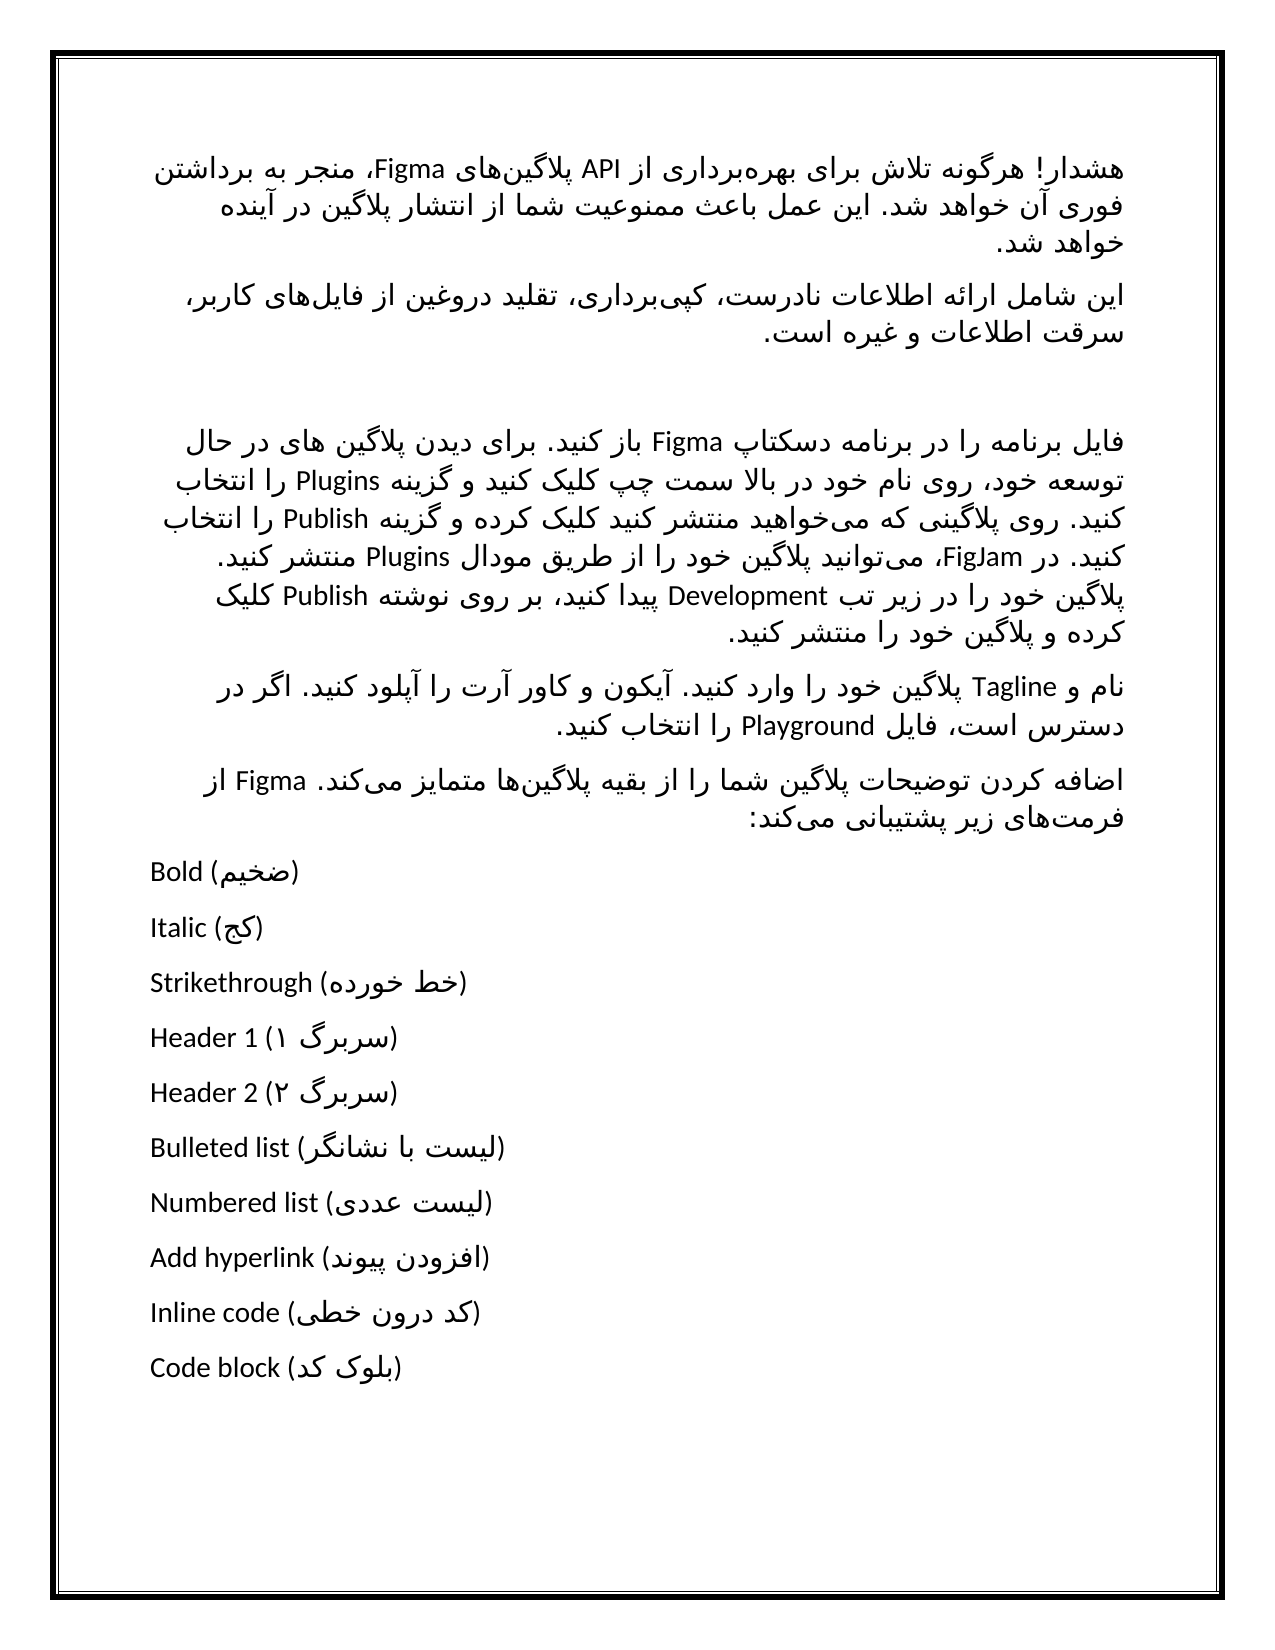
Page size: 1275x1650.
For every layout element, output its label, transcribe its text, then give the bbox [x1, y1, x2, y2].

text نام و Tagline پلاگین خود را وارد کنید. آیکون و کاور آرت را آپلود کنید. اگر در دسترس است، فایل Playground را انتخاب کنید. [150, 668, 1125, 742]
text Numbered list (لیست عددی) [150, 1184, 1125, 1220]
text Code block (بلوک کد) [150, 1349, 1125, 1385]
text Strikethrough (خط خورده) [150, 964, 1125, 999]
text Bold (ضخیم) [150, 853, 1125, 889]
text Header 1 (سربرگ ۱) [150, 1019, 1125, 1054]
text هشدار! هرگونه تلاش برای بهره‌برداری از API پلاگین‌های Figma، منجر به برداشتن فوری آن خواهد شد. این عمل باعث ممنوعیت شما از انتشار پلاگین در آینده خواهد شد. [150, 150, 1125, 259]
text Italic (کج) [150, 909, 1125, 944]
text این شامل ارائه اطلاعات نادرست، کپی‌برداری، تقلید دروغین از فایل‌های کاربر، سرقت اطلاعات و غیره است. [150, 278, 1125, 349]
text فایل برنامه را در برنامه دسکتاپ Figma باز کنید. برای دیدن پلاگین های در حال توسعه خود، روی نام خود در بالا سمت چپ کلیک کنید و گزینه Plugins را انتخاب کنید. روی پلاگینی که می‌خواهید منتشر کنید کلیک کرده و گزینه Publish را انتخاب کنید. در FigJam، می‌توانید پلاگین خود را از طریق مودال Plugins منتشر کنید. پلاگین خود را در زیر تب Development پیدا کنید، بر روی نوشته Publish کلیک کرده و پلاگین خود را منتشر کنید. [150, 423, 1125, 649]
text Bulleted list (لیست با نشانگر) [150, 1129, 1125, 1165]
text اضافه کردن توضیحات پلاگین شما را از بقیه پلاگین‌ها متمایز می‌کند. Figma از فرمت‌های زیر پشتیبانی می‌کند: [150, 762, 1125, 834]
text Add hyperlink (افزودن پیوند) [150, 1239, 1125, 1275]
text Inline code (کد درون خطی) [150, 1294, 1125, 1330]
text Header 2 (سربرگ ۲) [150, 1074, 1125, 1109]
